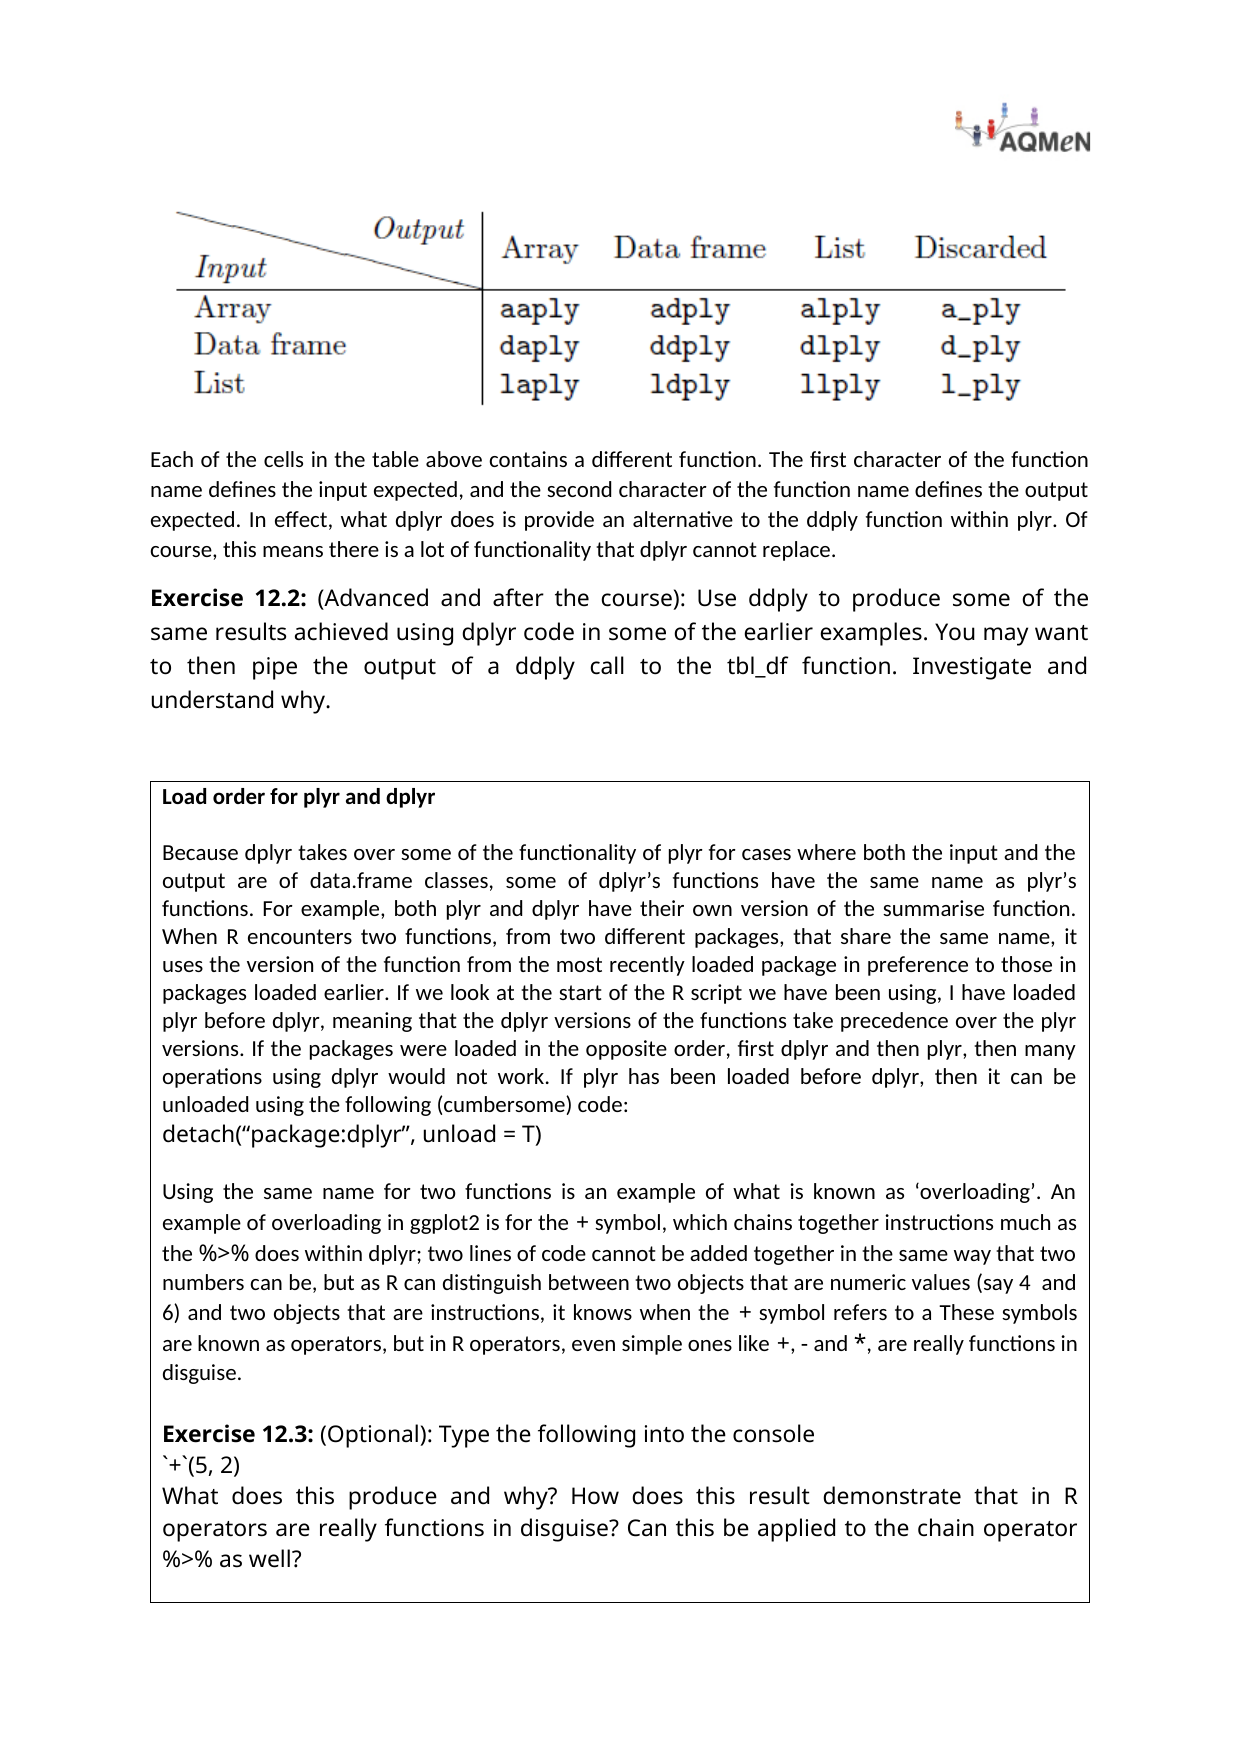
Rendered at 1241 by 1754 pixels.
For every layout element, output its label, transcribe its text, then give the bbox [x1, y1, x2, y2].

text Each of the cells in the table above contains a different function. The first character of the function name defines the input expected, and the second character of the function name defines the output expected. In effect, what dplyr does is provide an alternative to the ddply function within plyr. Of course, this means there is a lot of functionality that dplyr cannot replace. [150, 445, 1090, 563]
table_header Load order for plyr and dplyr Because dplyr takes over some of the functionality of plyr for cases where both the input and the output are of data.frame classes, some of dplyr’s functions have the same name as plyr’s functions. For example, both plyr and dplyr have their own version of the summarise function. When R encounters two functions, from two different packages, that share the same name, it uses the version of the function from the most recently loaded package in preference to those in packages loaded earlier. If we look at the start of the R script we have been using, I have loaded plyr before dplyr, meaning that the dplyr versions of the functions take precedence over the plyr versions. If the packages were loaded in the opposite order, first dplyr and then plyr, then many operations using dplyr would not work. If plyr has been loaded before dplyr, then it can be unloaded using the following (cumbersome) code: detach(“package:dplyr”, unload = T) Using the same name for two functions is an example of what is known as ‘overloading’. An example of overloading in ggplot2 is for the + symbol, which chains together instructions much as the %>% does within dplyr; two lines of code cannot be added together in the same way that two numbers can be, but as R can distinguish between two objects that are numeric values (say 4 and 6) and two objects that are instructions, it knows when the + symbol refers to a These symbols are known as operators, but in R operators, even simple ones like +, - and *, are really functions in disguise. Exercise 12.3: (Optional): Type the following into the console `+`(5, 2) What does this produce and why? How does this result demonstrate that in R operators are really functions in disguise? Can this be applied to the chain operator %>% as well? [151, 782, 1089, 1602]
picture [150, 73, 1091, 426]
text Exercise 12.2: (Advanced and after the course): Use ddply to produce some of the same results achieved using dplyr code in some of the earlier examples. You may want to then pipe the output of a ddply call to the tbl_df function. Investigate and understand why. [150, 582, 1090, 715]
